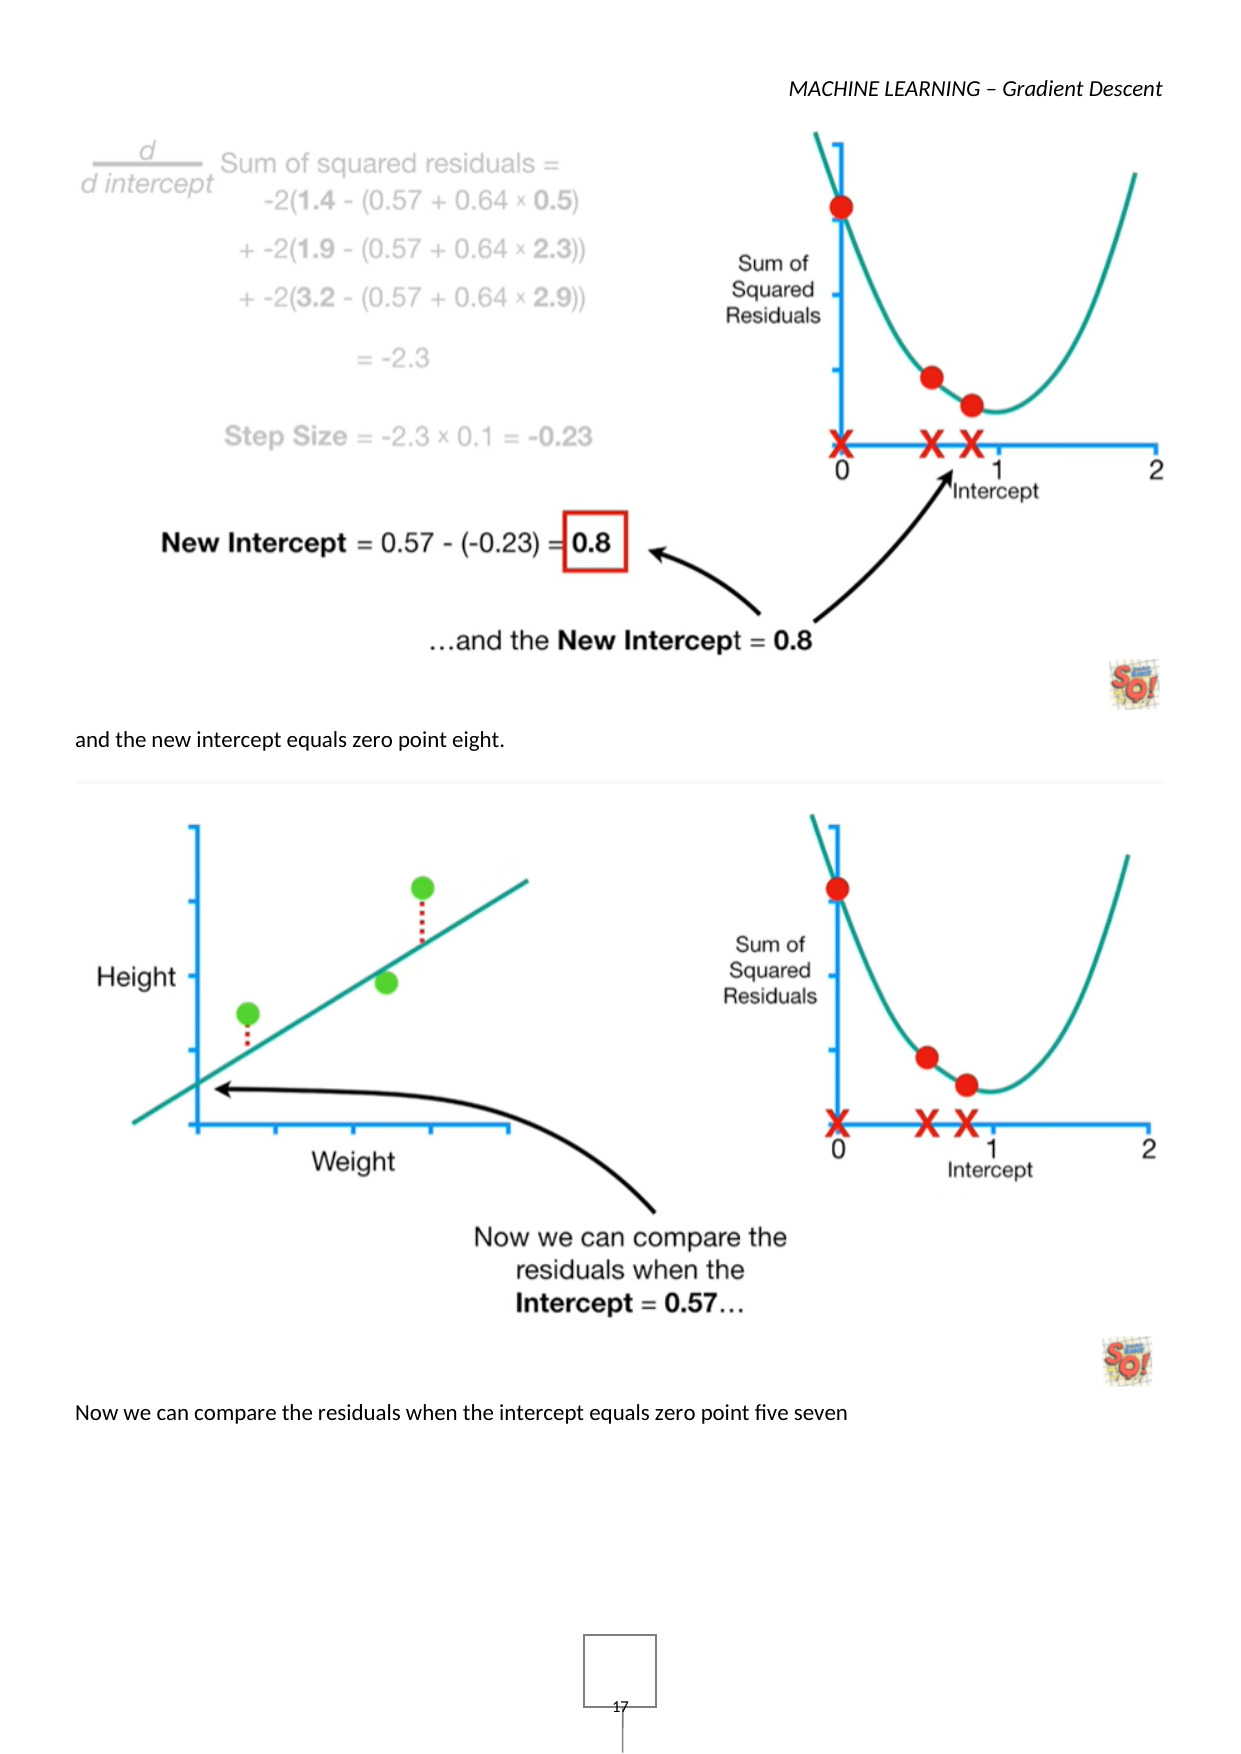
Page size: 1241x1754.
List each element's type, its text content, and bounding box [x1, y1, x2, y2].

text and the new intercept equals zero point eight. [75, 725, 1165, 753]
picture [75, 781, 1166, 1399]
text Now we can compare the residuals when the intercept equals zero point five seven [75, 1399, 1165, 1426]
picture [75, 101, 1166, 725]
